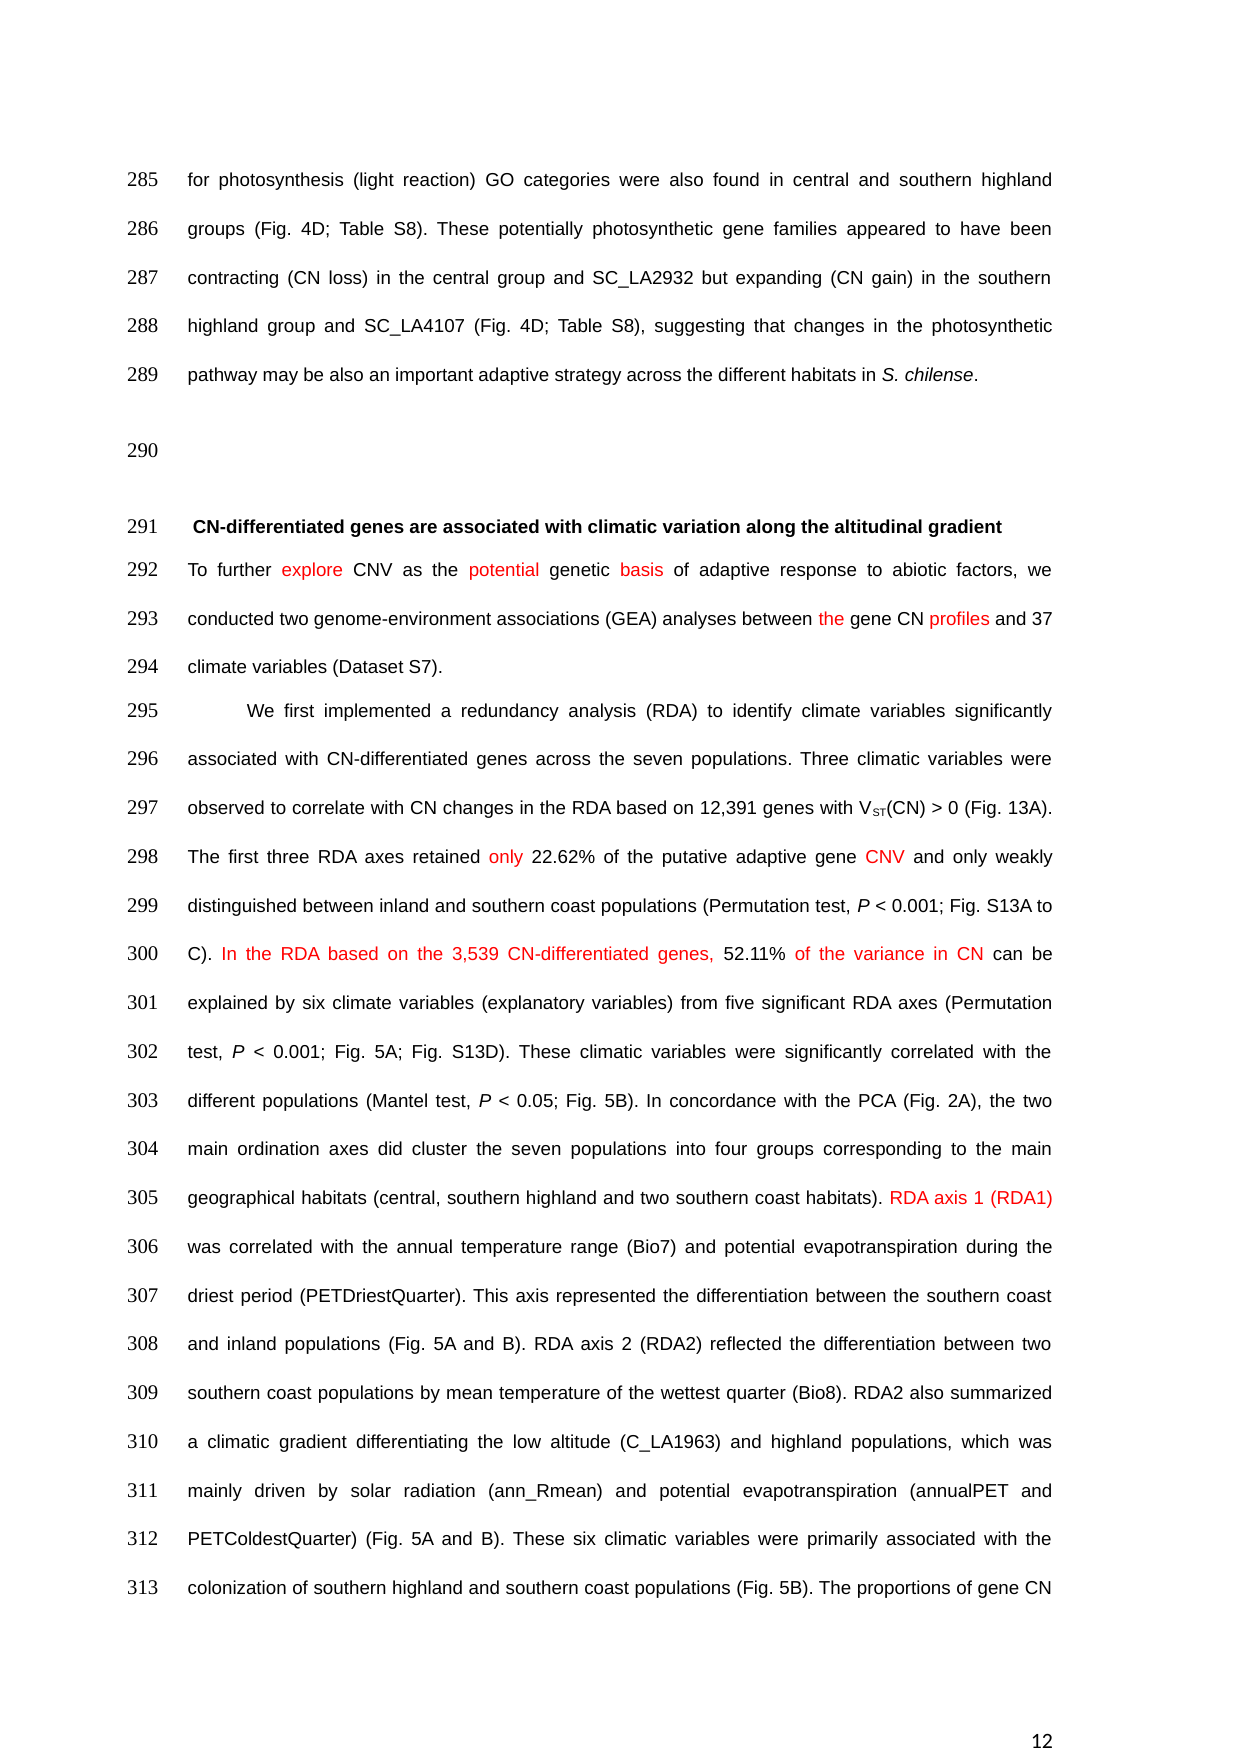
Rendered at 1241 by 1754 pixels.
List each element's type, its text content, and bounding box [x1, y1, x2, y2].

text CN-differentiated genes are associated with climatic variation along the altitudinal gradient [187, 510, 1053, 543]
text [187, 694, 1053, 1604]
text To further explore CNV as the potential genetic basis of adaptive response to abiotic factors, we conducted two genome-environment associations (GEA) analyses between the gene CN profiles and 37 climate variables (Dataset S7). [187, 553, 1053, 683]
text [187, 164, 1053, 391]
